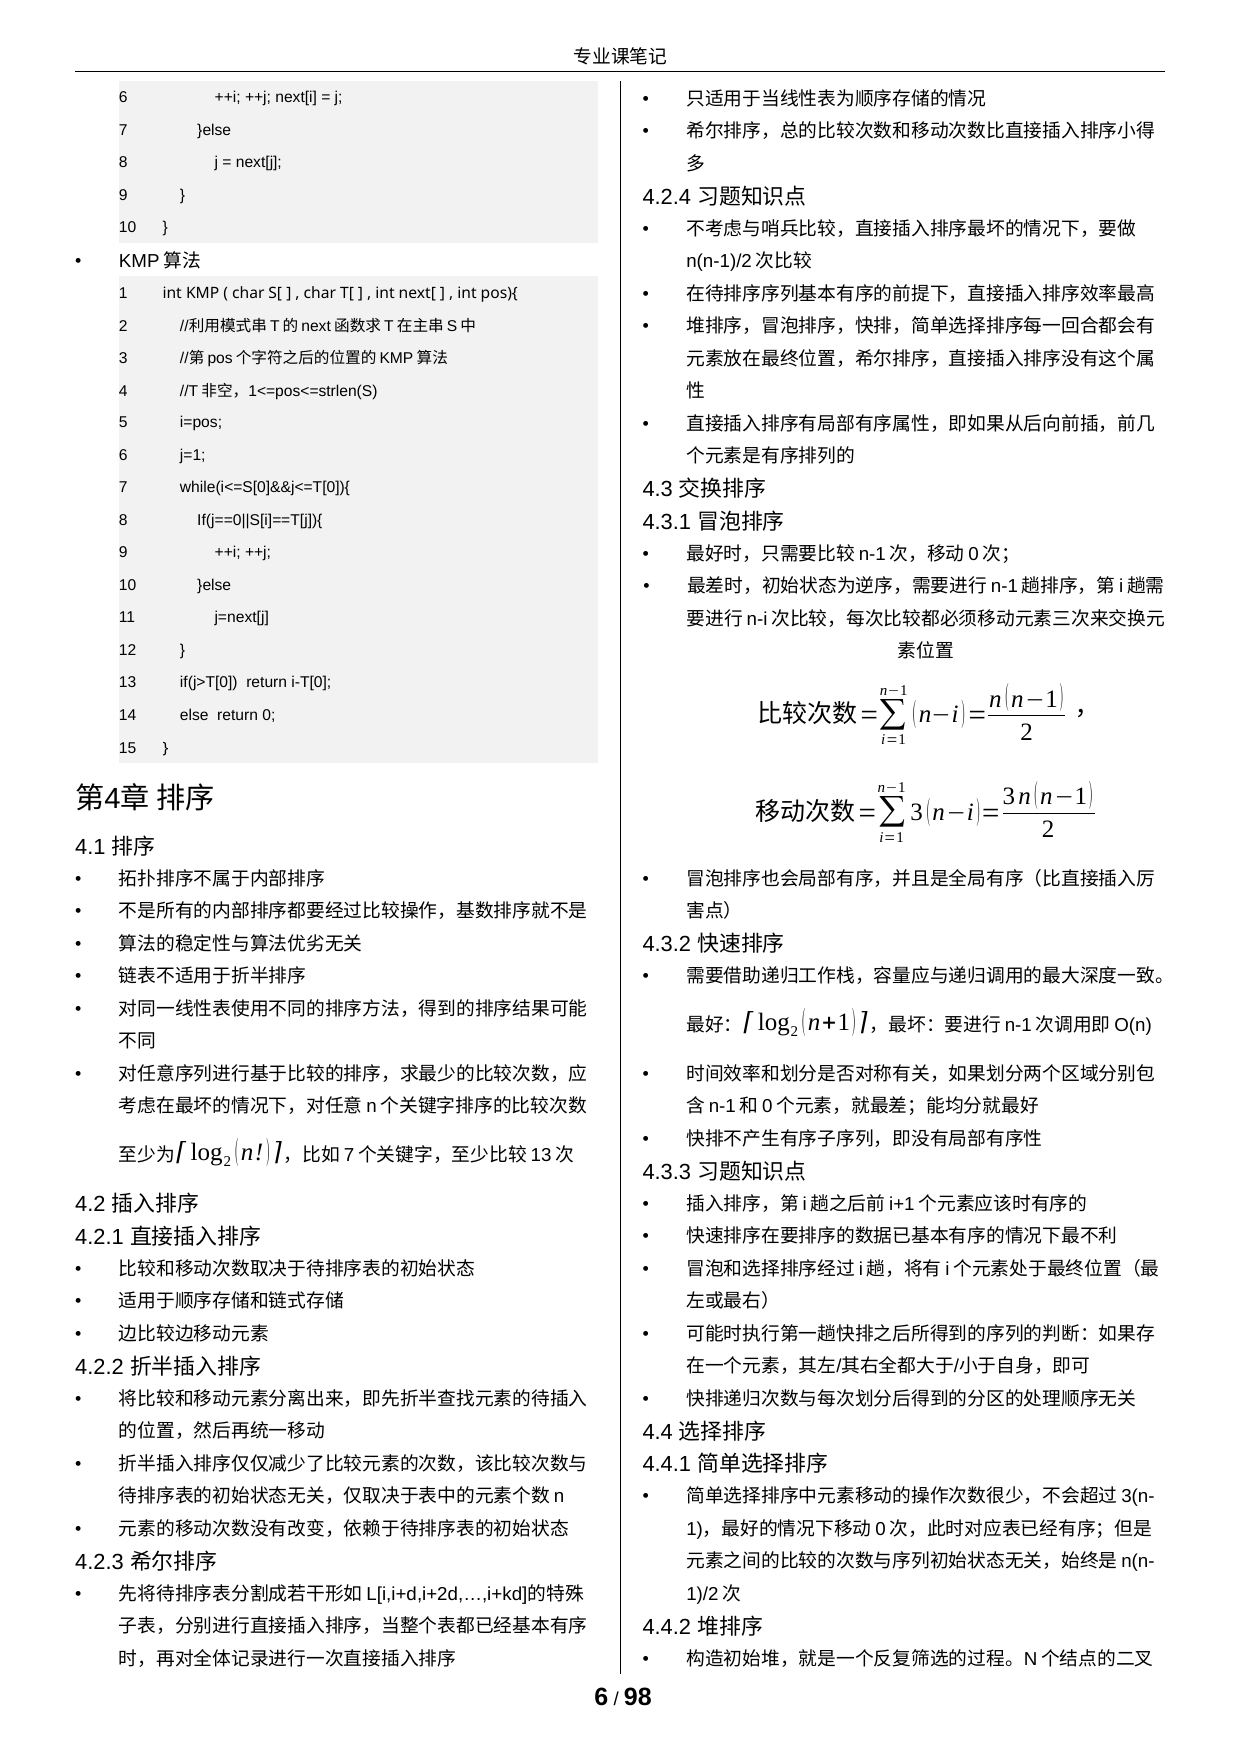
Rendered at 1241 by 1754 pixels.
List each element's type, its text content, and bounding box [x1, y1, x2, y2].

text 在待排序序列基本有序的前提下，直接插入排序效率最高 [642, 276, 1165, 308]
list //第pos个字符之后的位置的KMP算法 [119, 341, 598, 373]
subtitle 交换排序 [642, 471, 1165, 503]
list }else [119, 568, 598, 601]
subtitle 插入排序 [75, 1186, 598, 1218]
subtitle 希尔排序 [75, 1543, 598, 1576]
text } [119, 211, 598, 243]
text 算法的稳定性与算法优劣无关 [75, 926, 598, 958]
text 对同一线性表使用不同的排序方法，得到的排序结果可能不同 [75, 991, 598, 1056]
text 折半插入排序仅仅减少了比较元素的次数，该比较次数与待排序表的初始状态无关，仅取决于表中的元素个数n [75, 1446, 598, 1511]
text 快排不产生有序子序列，即没有局部有序性 [642, 1121, 1165, 1153]
text 只适用于当线性表为顺序存储的情况 [642, 81, 1165, 113]
list //T非空，1<=pos<=strlen(S) [119, 373, 598, 406]
list If(j==0||S[i]==T[j]){ [119, 503, 598, 536]
text 冒泡排序也会局部有序，并且是全局有序（比直接插入厉害点） [642, 861, 1165, 926]
list while(i<=S[0]&&j<=T[0]){ [119, 471, 598, 503]
subtitle 直接插入排序 [75, 1218, 598, 1251]
text 插入排序，第i趟之后前i+1个元素应该时有序的 [642, 1186, 1165, 1218]
text 最差时，初始状态为逆序，需要进行n-1趟排序，第i趟需要进行n-i次比较，每次比较都必须移动元素三次来交换元素位置 [642, 568, 1165, 861]
text KMP算法 [75, 243, 598, 276]
text j = next[j]; [119, 146, 598, 178]
text 不考虑与哨兵比较，直接插入排序最坏的情况下，要做n(n-1)/2次比较 [642, 211, 1165, 276]
text 时间效率和划分是否对称有关，如果划分两个区域分别包含n-1和0个元素，就最差；能均分就最好 [642, 1056, 1165, 1121]
text 元素的移动次数没有改变，依赖于待排序表的初始状态 [75, 1511, 598, 1543]
list j=1; [119, 438, 598, 471]
text 希尔排序，总的比较次数和移动次数比直接插入排序小得多 [642, 113, 1165, 178]
text 构造初始堆，就是一个反复筛选的过程。N个结点的二叉树，最后一个结点是第个结点的孩子。对第个结点为根的子树进行筛选（大根堆，若根结点的关键字小于左右子女中的较大者，则交换），之后依次对各结点（-1~1）为根的子树进行筛选。交换的时候可能破坏下一级的堆，需要采用上述方法对下一级构造。 [642, 1641, 1165, 1673]
text 直接插入排序有局部有序属性，即如果从后向前插，前几个元素是有序排列的 [642, 406, 1165, 471]
subtitle 快速排序 [642, 926, 1165, 958]
text 堆排序，冒泡排序，快排，简单选择排序每一回合都会有元素放在最终位置，希尔排序，直接插入排序没有这个属性 [642, 308, 1165, 406]
text 将比较和移动元素分离出来，即先折半查找元素的待插入的位置，然后再统一移动 [75, 1381, 598, 1446]
subtitle 习题知识点 [642, 1153, 1165, 1186]
text 链表不适用于折半排序 [75, 958, 598, 991]
subtitle 排序 [75, 763, 598, 828]
text 先将待排序表分割成若干形如L[i,i+d,i+2d,…,i+kd]的特殊子表，分别进行直接插入排序，当整个表都已经基本有序时，再对全体记录进行一次直接插入排序 [75, 1576, 598, 1673]
subtitle 选择排序 [642, 1413, 1165, 1446]
list ++i; ++j; [119, 536, 598, 568]
text 需要借助递归工作栈，容量应与递归调用的最大深度一致。最好：，最坏：要进行n-1次调用即O(n) [642, 958, 1165, 1056]
list } [119, 731, 598, 763]
text 边比较边移动元素 [75, 1316, 598, 1348]
subtitle 习题知识点 [642, 178, 1165, 211]
list j=next[j] [119, 601, 598, 633]
list //利用模式串T的next函数求T在主串S中 [119, 308, 598, 341]
text 拓扑排序不属于内部排序 [75, 861, 598, 893]
list i=pos; [119, 406, 598, 438]
text 不是所有的内部排序都要经过比较操作，基数排序就不是 [75, 893, 598, 926]
text 比较和移动次数取决于待排序表的初始状态 [75, 1251, 598, 1283]
list if(j>T[0]) return i-T[0]; [119, 666, 598, 698]
list else return 0; [119, 698, 598, 731]
subtitle 排序 [75, 828, 598, 861]
text }else [119, 113, 598, 146]
subtitle 折半插入排序 [75, 1348, 598, 1381]
text 对任意序列进行基于比较的排序，求最少的比较次数，应考虑在最坏的情况下，对任意n个关键字排序的比较次数至少为，比如7个关键字，至少比较13次 [75, 1056, 598, 1186]
subtitle 冒泡排序 [642, 503, 1165, 536]
text 快排递归次数与每次划分后得到的分区的处理顺序无关 [642, 1381, 1165, 1413]
text } [119, 178, 598, 211]
list } [119, 633, 598, 666]
text 最好时，只需要比较n-1次，移动0次； [642, 536, 1165, 568]
text 可能时执行第一趟快排之后所得到的序列的判断：如果存在一个元素，其左/其右全都大于/小于自身，即可 [642, 1316, 1165, 1381]
text 适用于顺序存储和链式存储 [75, 1283, 598, 1316]
subtitle 简单选择排序 [642, 1446, 1165, 1478]
list int KMP ( char S[ ] , char T[ ] , int next[ ] , int pos){ [119, 276, 598, 308]
text 冒泡和选择排序经过i趟，将有i个元素处于最终位置（最左或最右） [642, 1251, 1165, 1316]
text 简单选择排序中元素移动的操作次数很少，不会超过3(n-1)，最好的情况下移动0次，此时对应表已经有序；但是元素之间的比较的次数与序列初始状态无关，始终是n(n-1)/2次 [642, 1478, 1165, 1608]
text ++i; ++j; next[i] = j; [119, 81, 598, 113]
subtitle 堆排序 [642, 1608, 1165, 1641]
text 快速排序在要排序的数据已基本有序的情况下最不利 [642, 1218, 1165, 1251]
